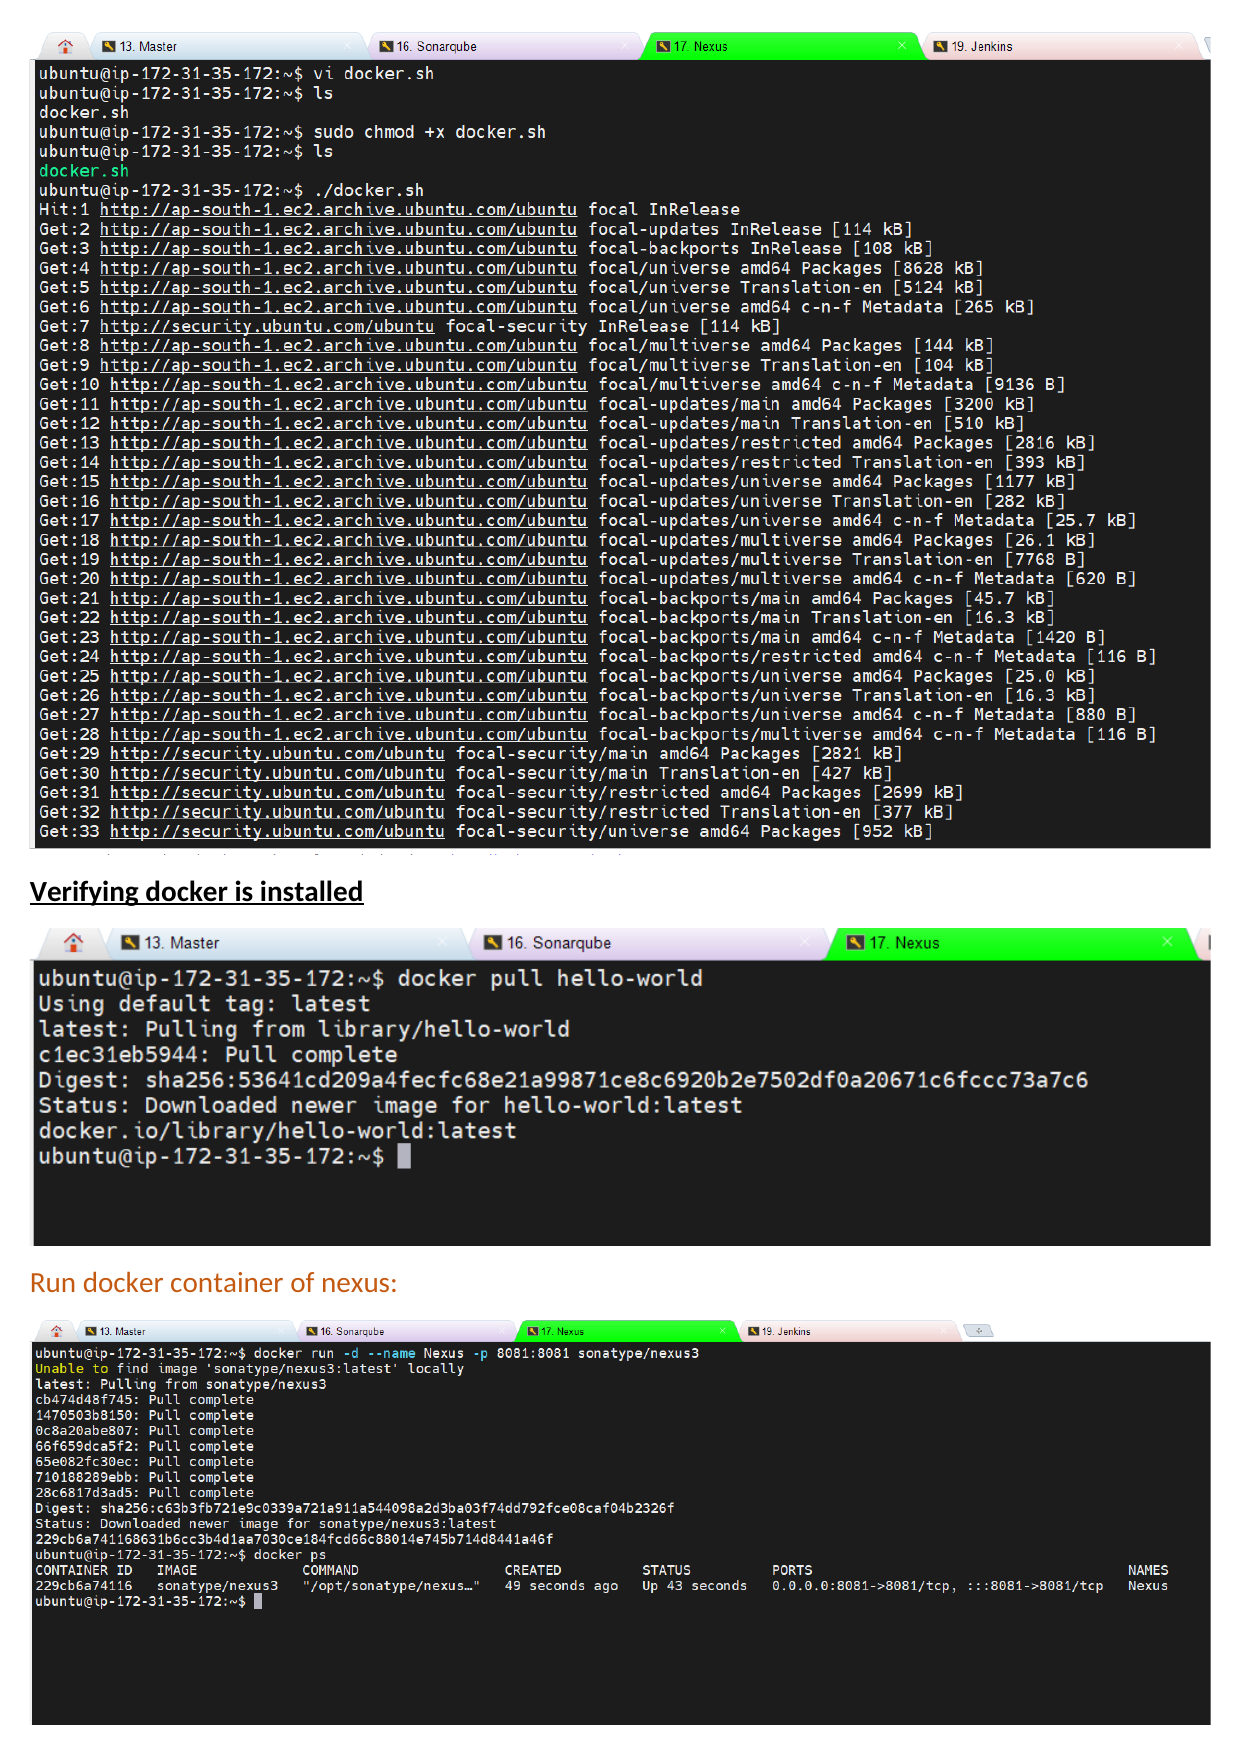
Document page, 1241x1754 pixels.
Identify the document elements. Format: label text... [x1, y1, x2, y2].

text Verifying docker is installed [29, 873, 1211, 909]
picture [29, 1319, 1211, 1725]
picture [29, 928, 1211, 1246]
picture [29, 29, 1211, 855]
text Run docker container of nexus: [29, 1264, 1211, 1300]
